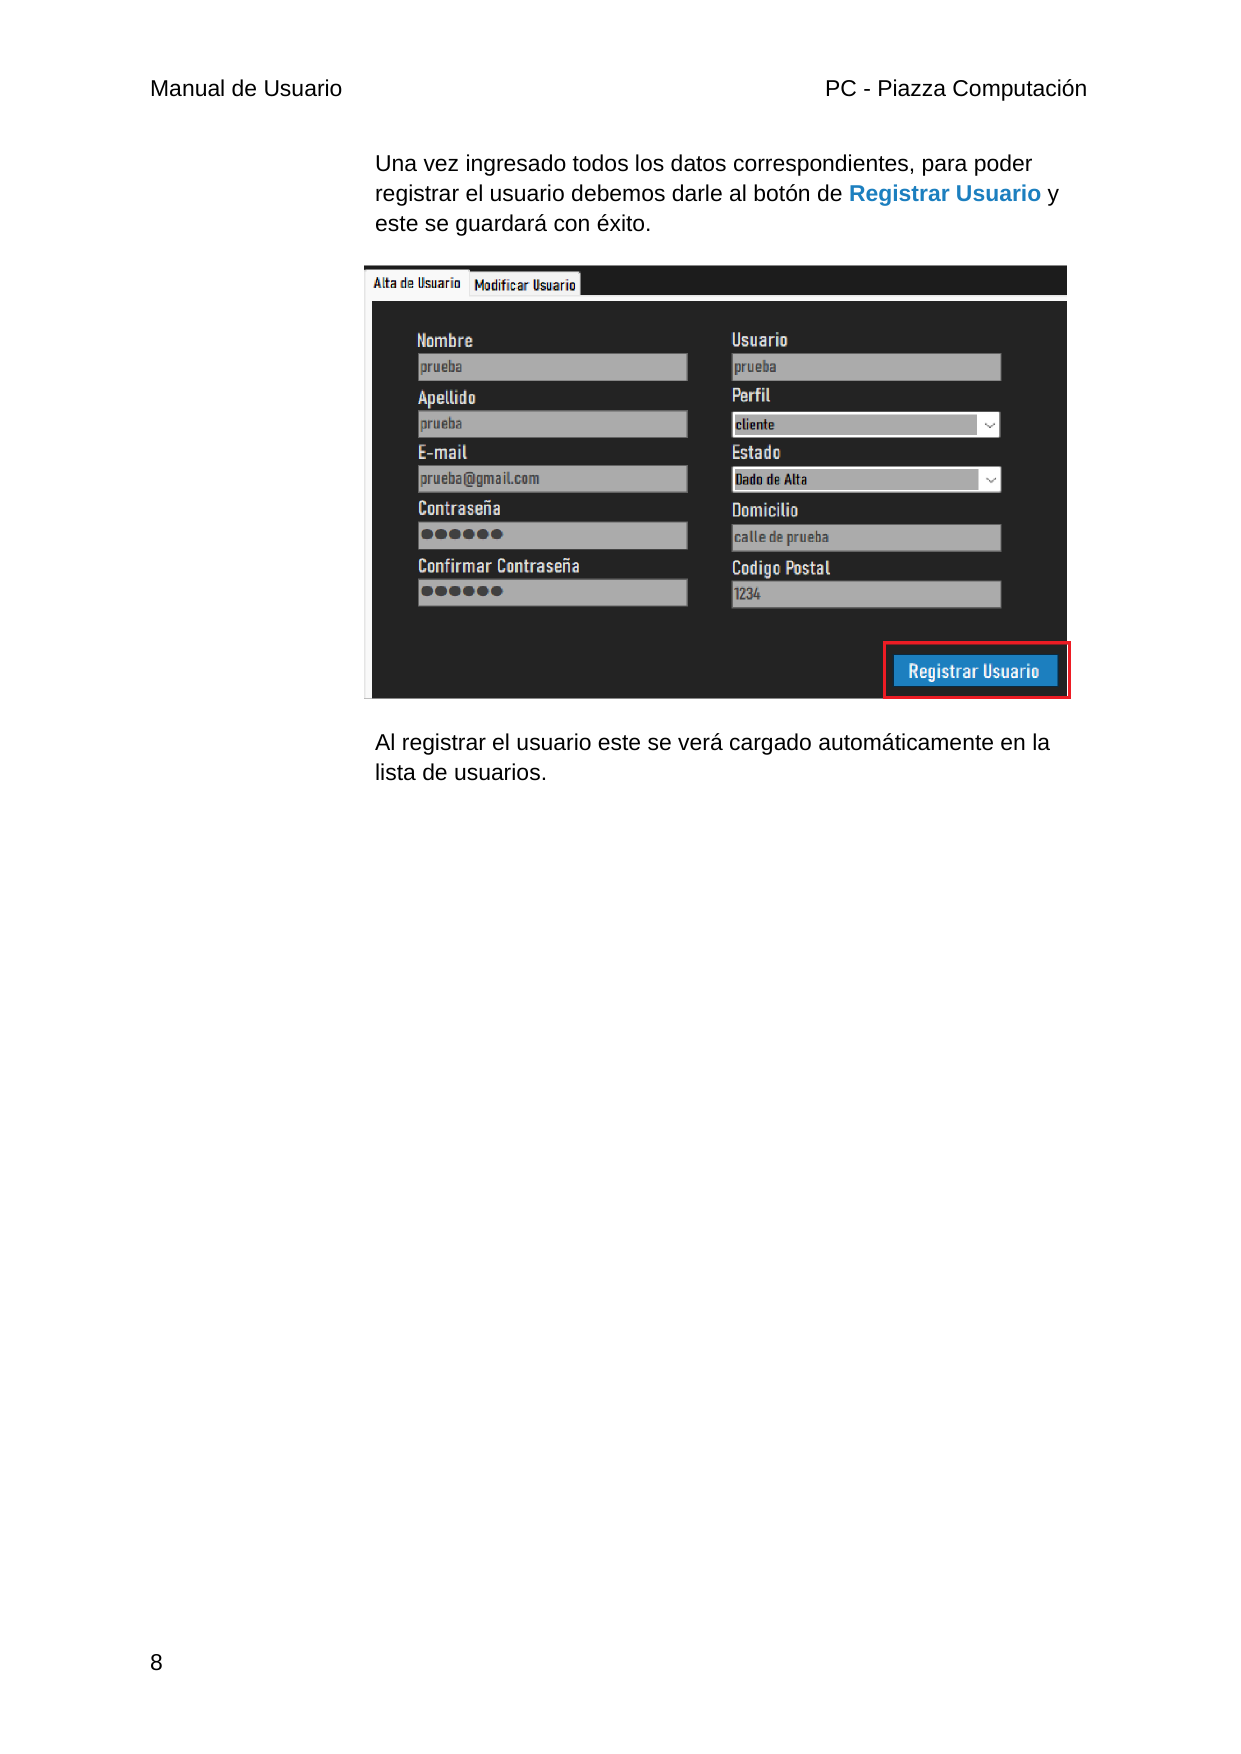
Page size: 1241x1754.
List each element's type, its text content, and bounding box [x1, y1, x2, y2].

picture [359, 256, 1075, 703]
text Una vez ingresado todos los datos correspondientes, para poder registrar el usuario debemos darle al botón de Registrar Usuario y este se guardará con éxito. [375, 150, 1090, 237]
